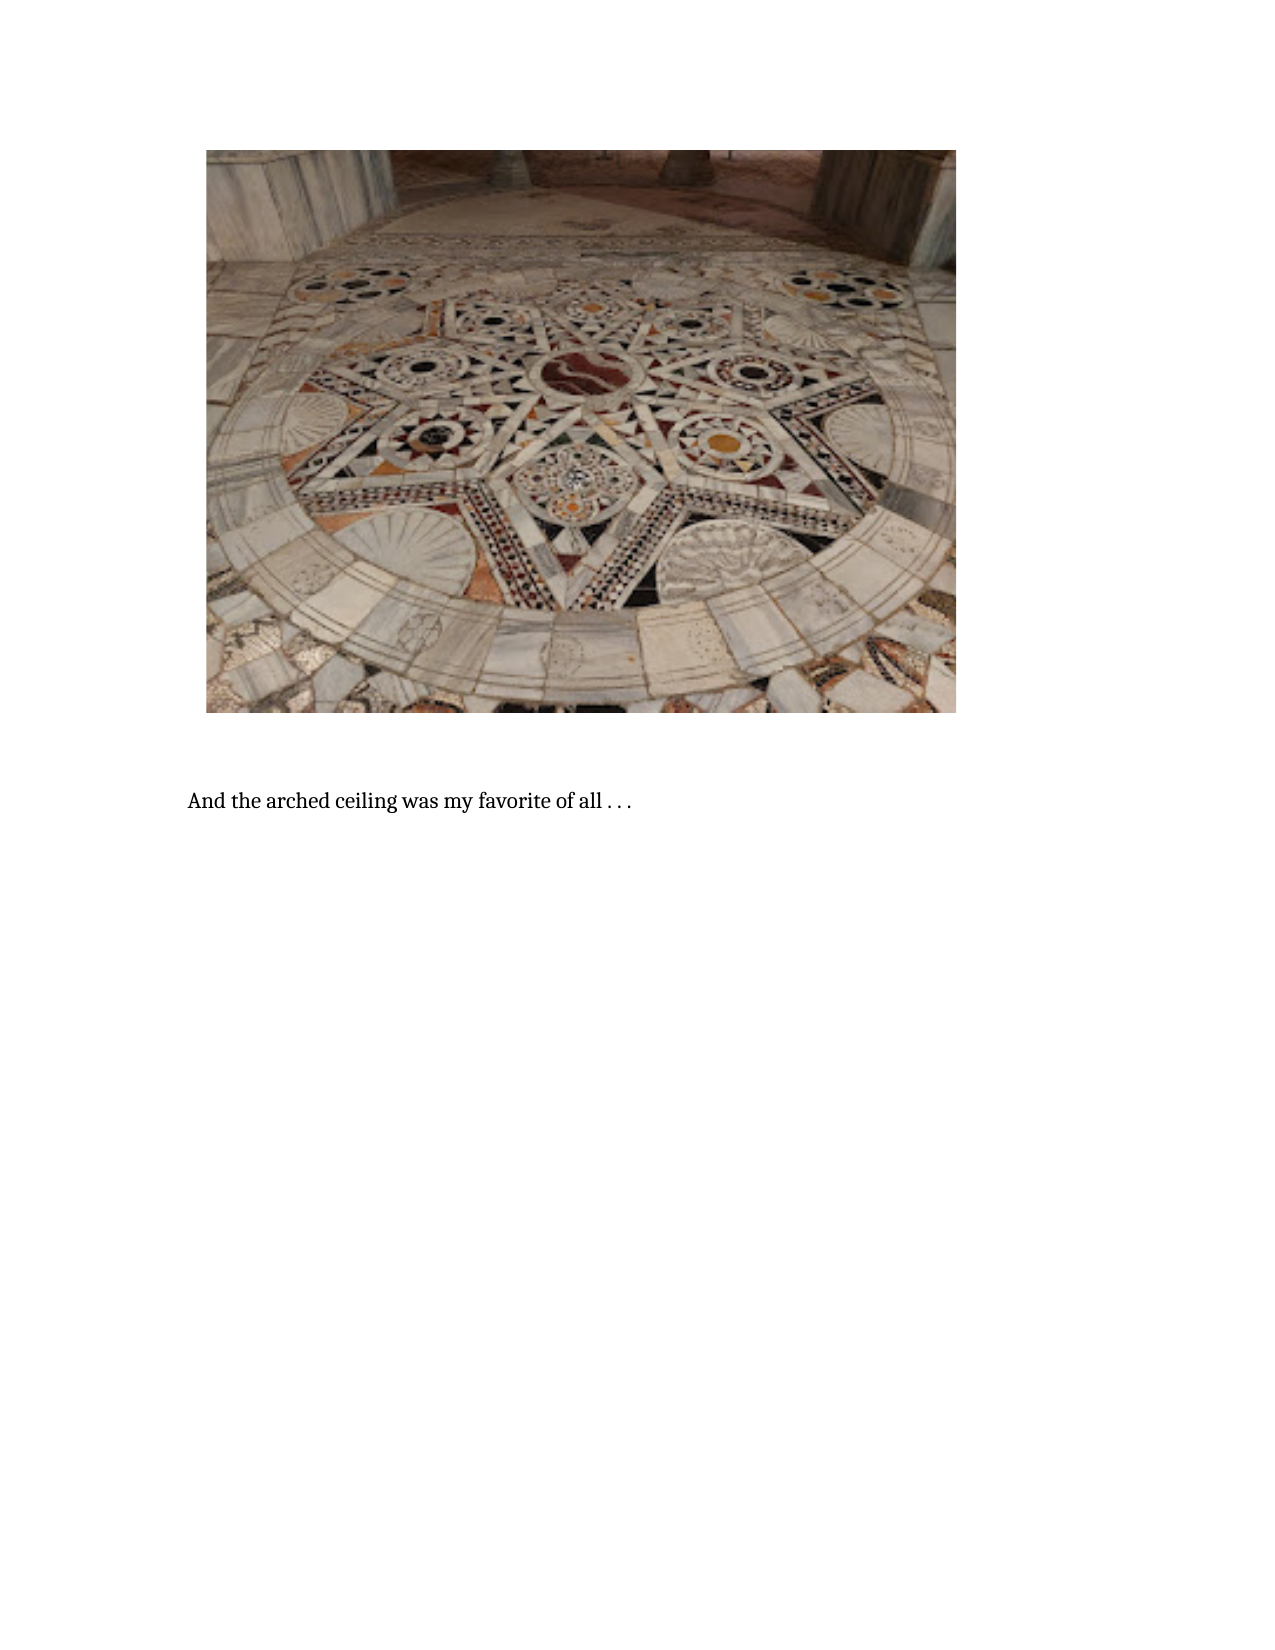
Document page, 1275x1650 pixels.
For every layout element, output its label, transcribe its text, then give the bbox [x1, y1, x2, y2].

text And the arched ceiling was my favorite of all . . . [187, 788, 1087, 814]
picture [206, 150, 957, 713]
